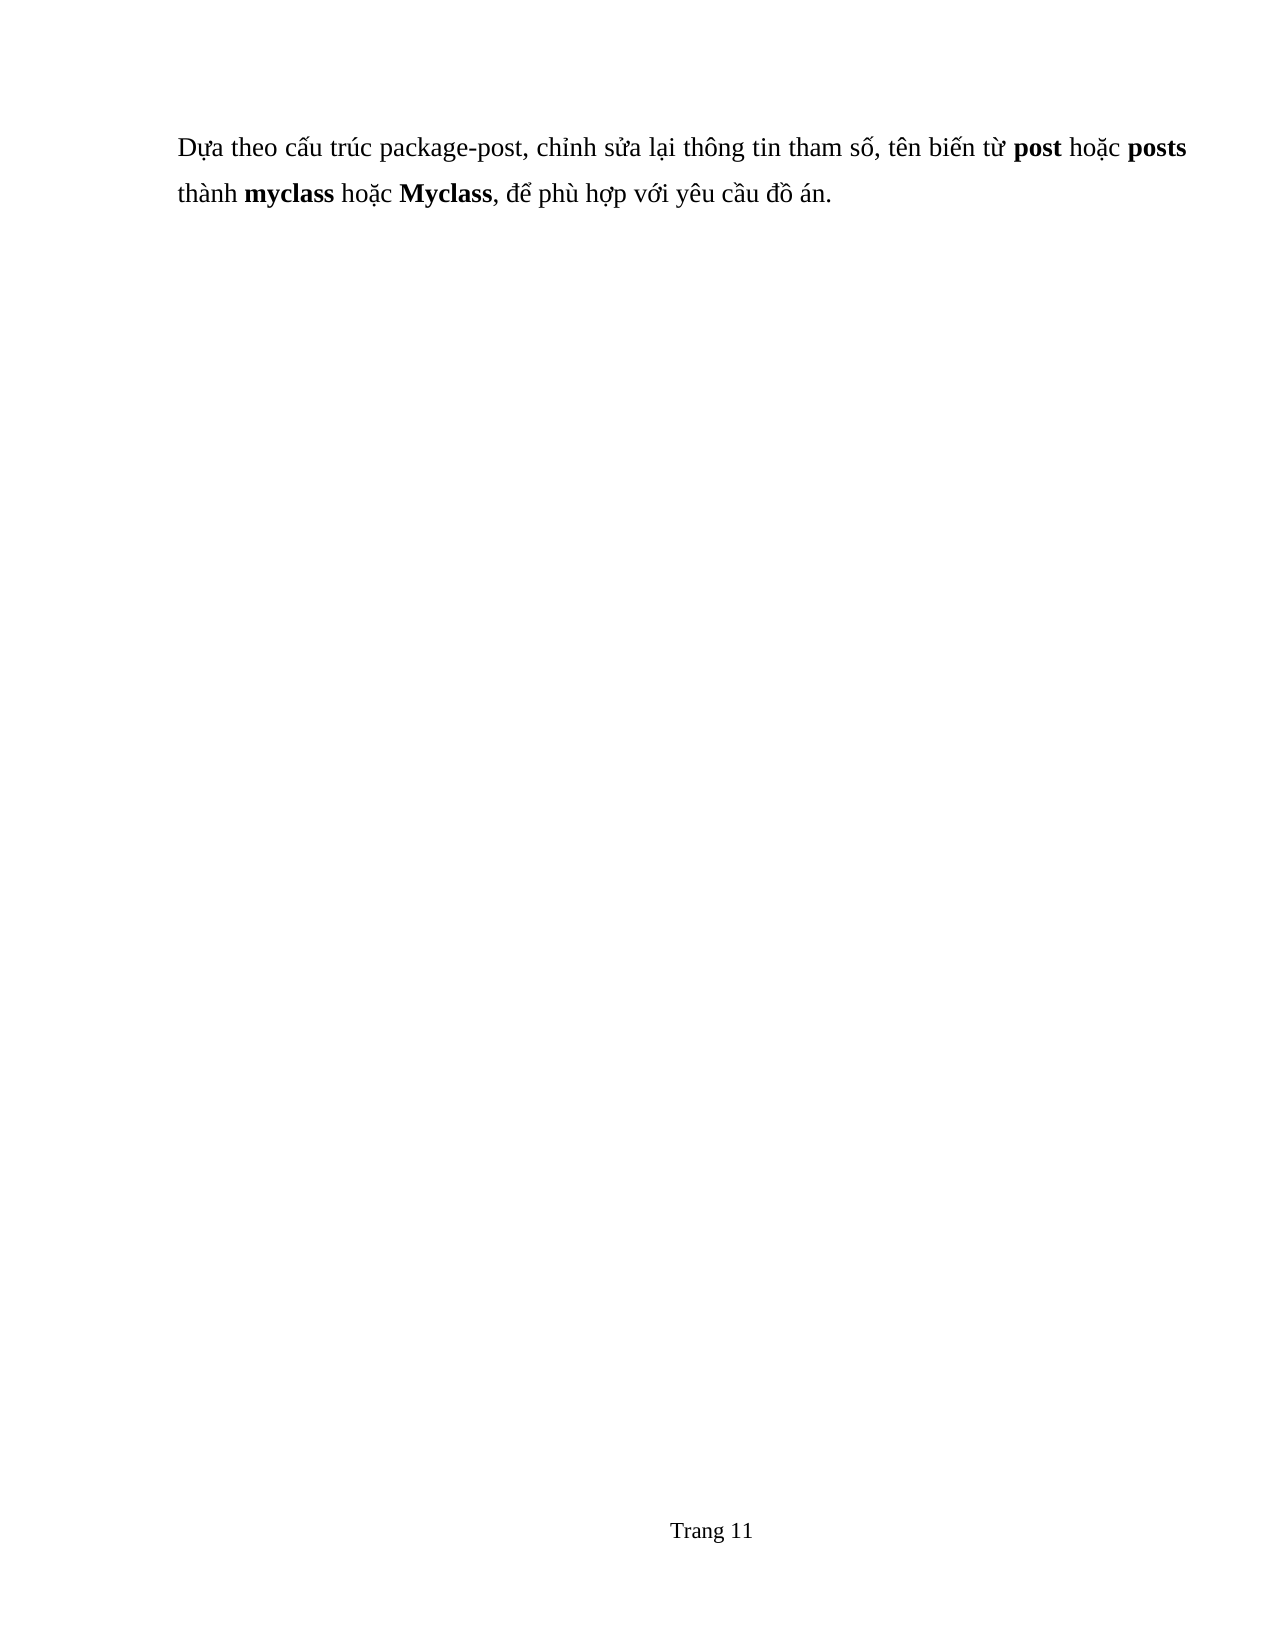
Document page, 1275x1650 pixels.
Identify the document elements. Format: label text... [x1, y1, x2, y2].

text Dựa theo cấu trúc package-post, chỉnh sửa lại thông tin tham số, tên biến từ post hoặc posts thành myclass hoặc Myclass, để phù hợp với yêu cầu đồ án. [177, 131, 1186, 208]
